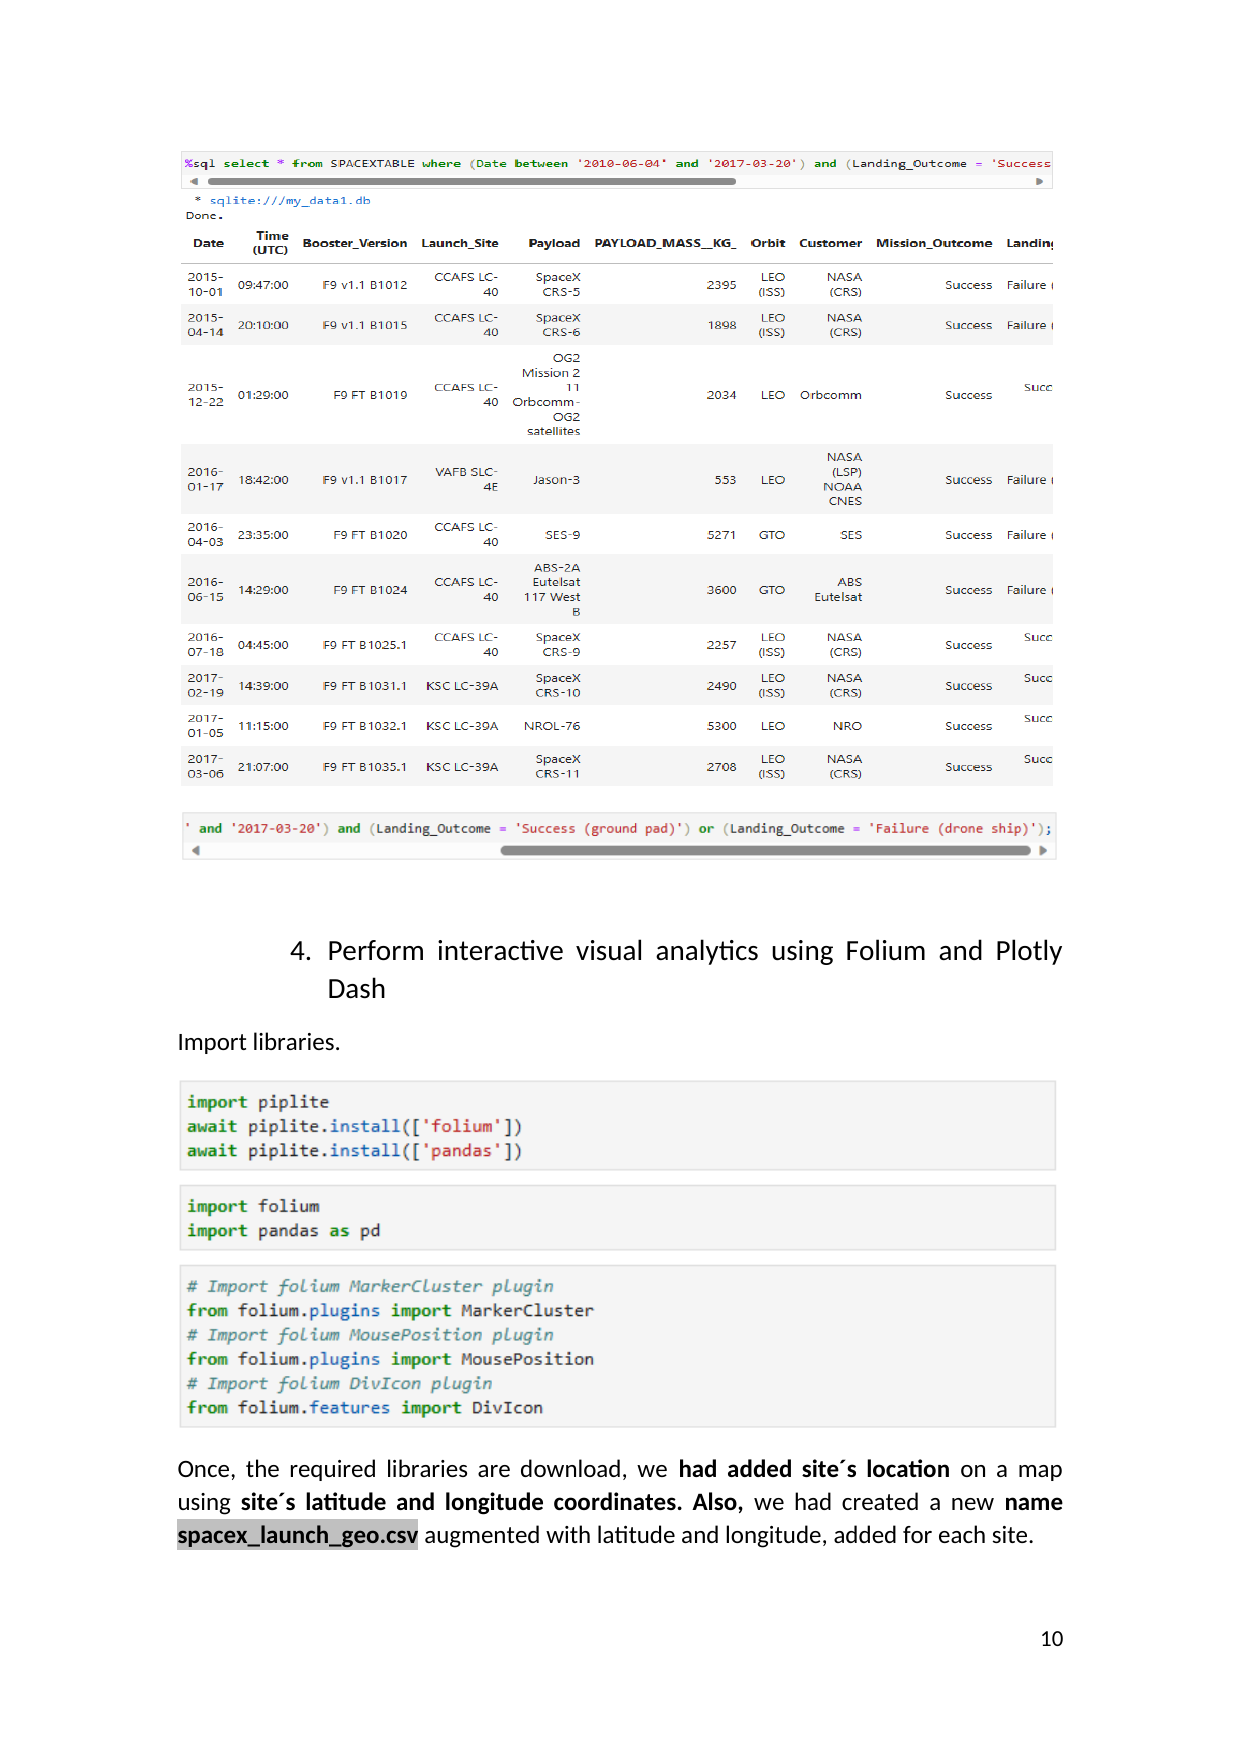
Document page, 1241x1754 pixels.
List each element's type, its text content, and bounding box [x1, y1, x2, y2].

text Once, the required libraries are download, we had added site´s location on a map using site´s latitude and longitude coordinates. Also, we had created a new name spacex_launch_geo.csv augmented with latitude and longitude, added for each site. [177, 1453, 1063, 1550]
list Perform interactive visual analytics using Folium and Plotly Dash [290, 932, 1063, 1006]
picture [177, 808, 1062, 864]
text Import libraries. [177, 1026, 1063, 1056]
picture [177, 147, 1063, 790]
picture [177, 1075, 1062, 1435]
